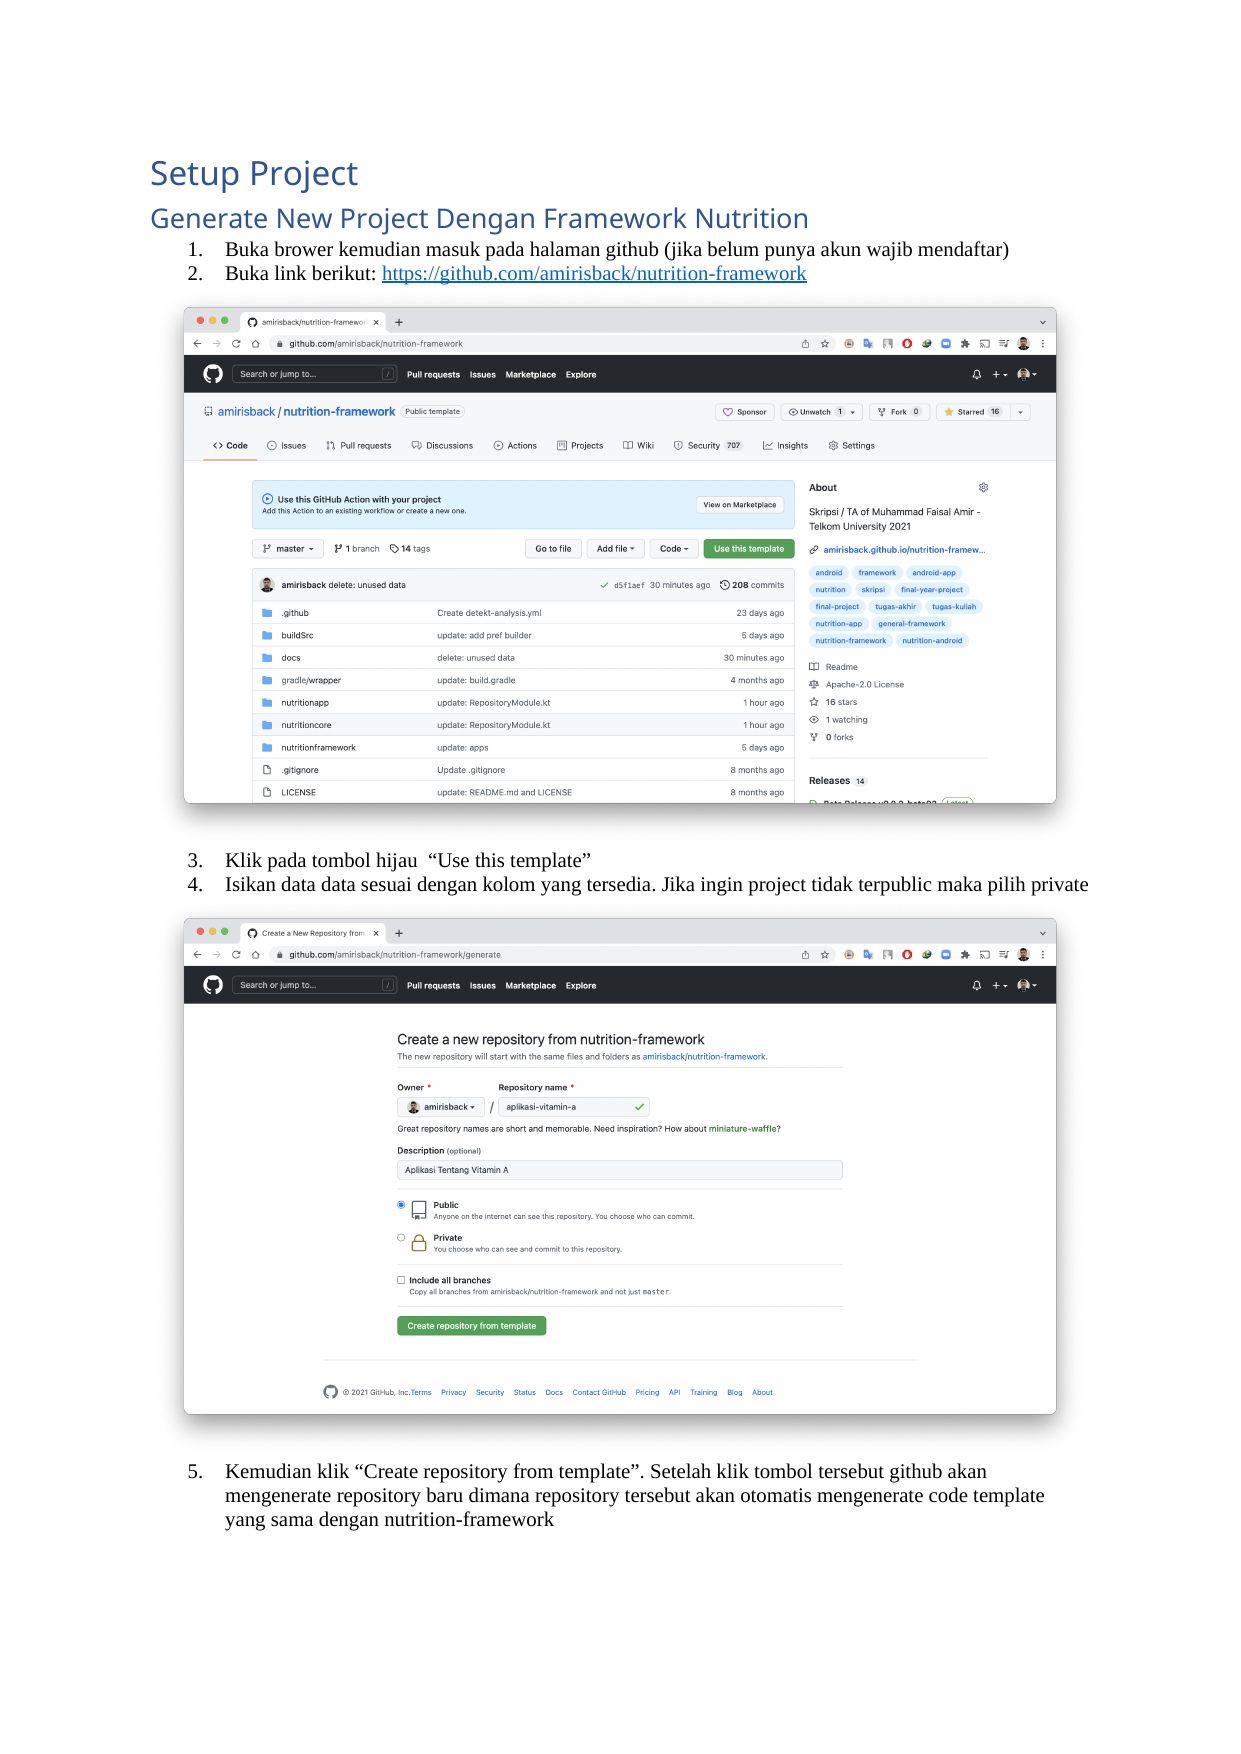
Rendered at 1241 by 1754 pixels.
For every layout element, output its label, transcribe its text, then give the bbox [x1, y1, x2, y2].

list Kemudian klik “Create repository from template”. Setelah klik tombol tersebut github akan mengenerate repository baru dimana repository tersebut akan otomatis mengenerate code template yang sama dengan nutrition-framework [187, 1459, 1090, 1531]
picture [150, 284, 1090, 848]
picture [150, 895, 1090, 1459]
subtitle Generate New Project Dengan Framework Nutrition [150, 199, 1090, 236]
subtitle Setup Project [150, 150, 1090, 195]
list Isikan data data sesuai dengan kolom yang tersedia. Jika ingin project tidak terpublic maka pilih private [187, 872, 1090, 895]
list Buka link berikut: https://github.com/amirisback/nutrition-framework [187, 261, 1090, 284]
list Klik pada tombol hijau “Use this template” [187, 848, 1090, 872]
list Buka brower kemudian masuk pada halaman github (jika belum punya akun wajib mendaftar) [187, 236, 1090, 261]
